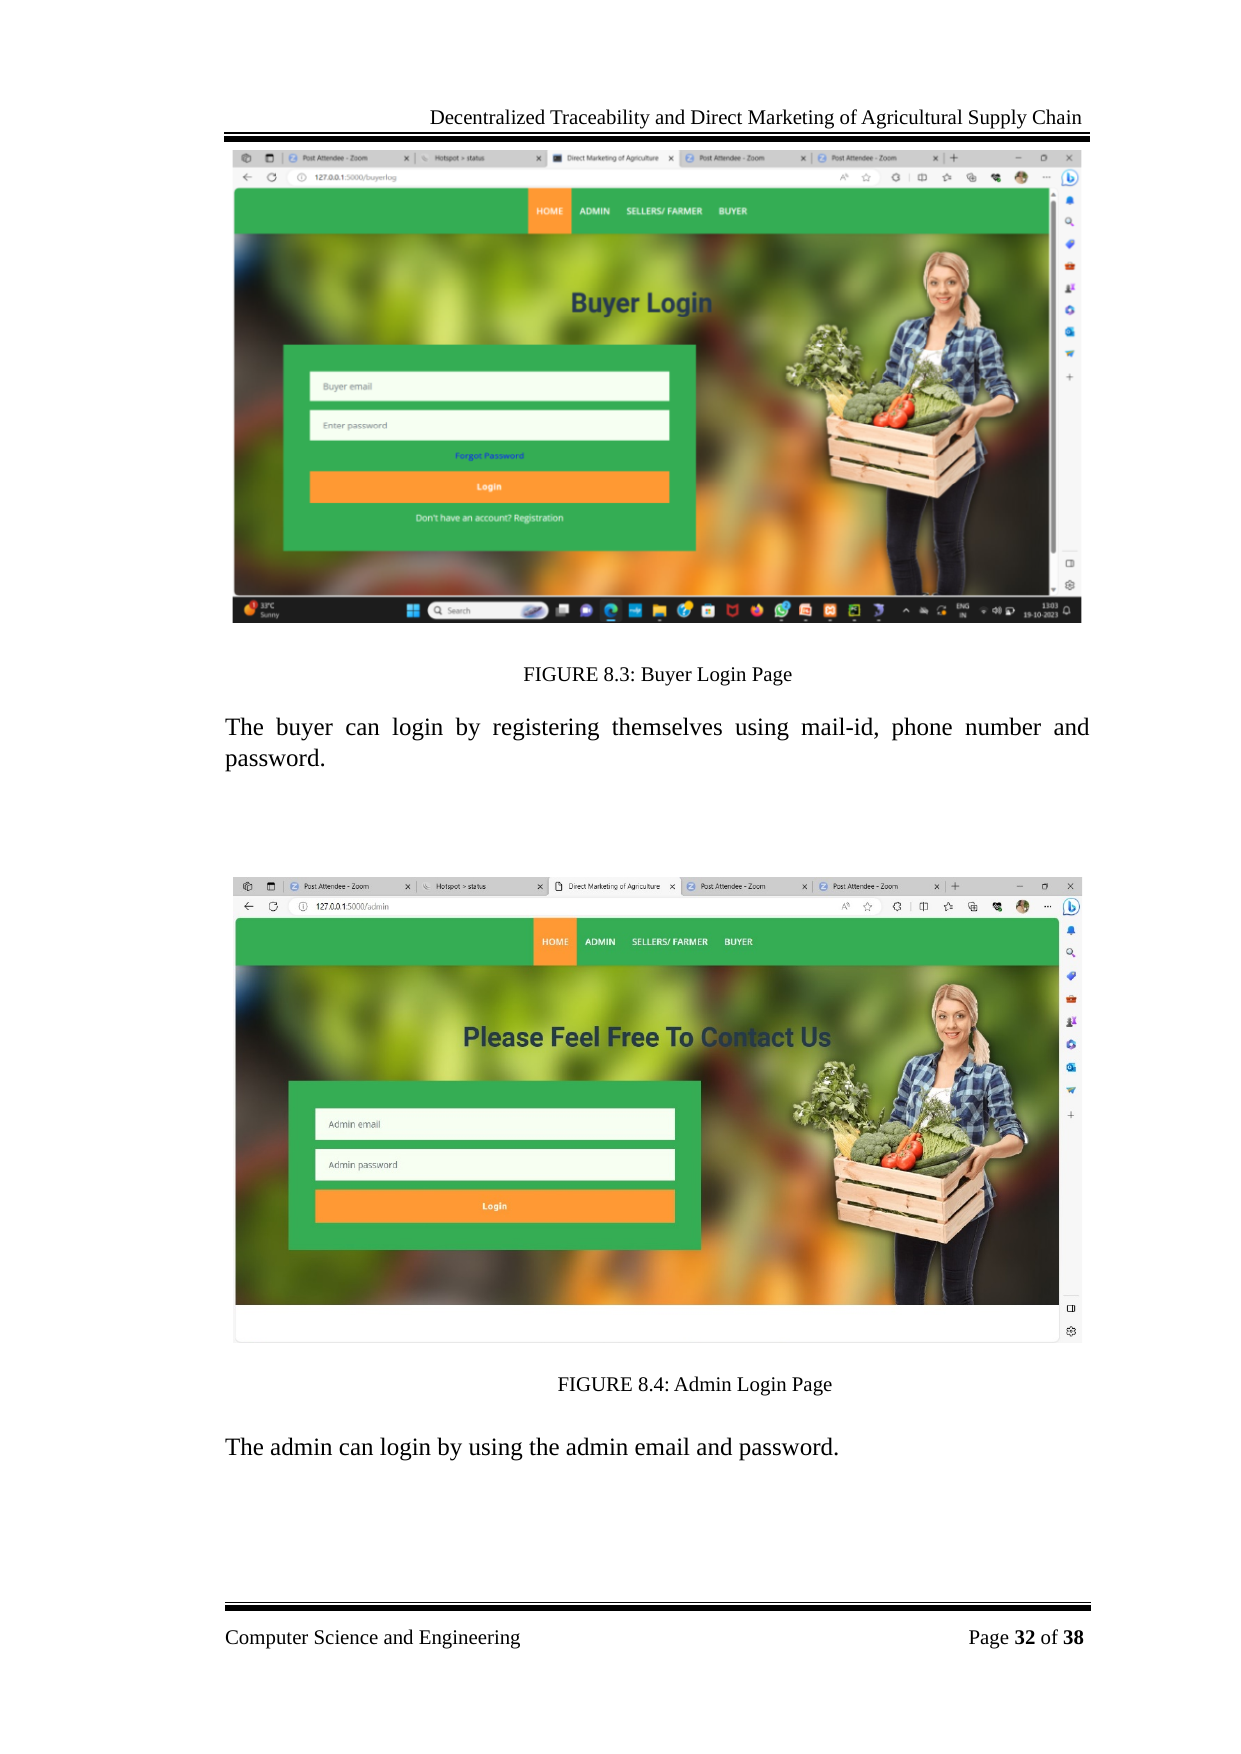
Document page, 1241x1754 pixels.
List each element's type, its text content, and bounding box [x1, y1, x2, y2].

text The buyer can login by registering themselves using mail-id, phone number and password. [225, 712, 1090, 772]
picture [232, 150, 1082, 623]
text FIGURE 8.4: Admin Login Page [299, 1372, 1090, 1396]
text FIGURE 8.3: Buyer Login Page [225, 662, 1090, 686]
text The admin can login by using the admin email and password. [225, 1432, 1090, 1461]
picture [233, 877, 1083, 1343]
